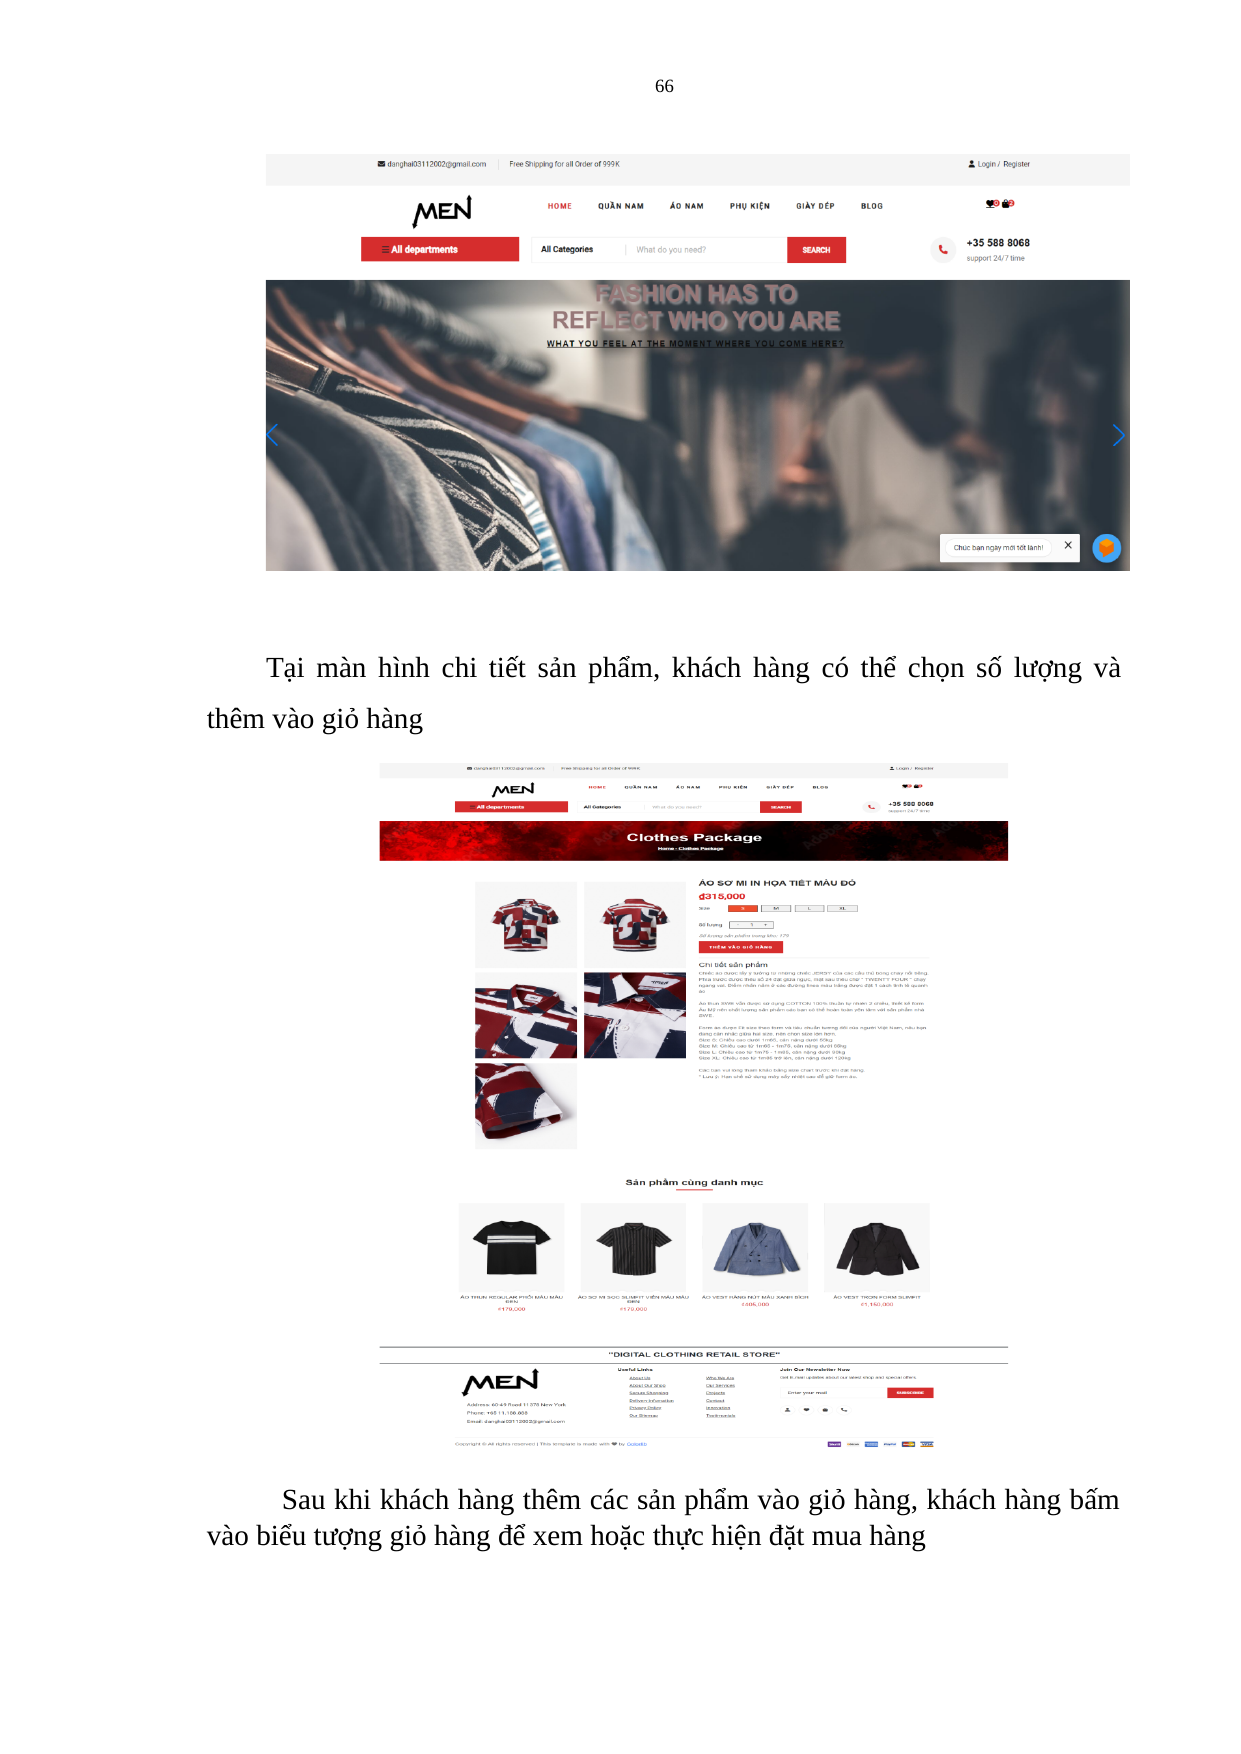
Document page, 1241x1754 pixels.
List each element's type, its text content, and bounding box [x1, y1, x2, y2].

picture [265, 154, 1130, 571]
text Tại màn hình chi tiết sản phẩm, khách hàng có thể chọn số lượng và thêm vào giỏ hàng [207, 651, 1122, 734]
picture [379, 763, 1009, 1454]
text Sau khi khách hàng thêm các sản phẩm vào giỏ hàng, khách hàng bấm vào biểu tượng giỏ hàng để xem hoặc thực hiện đặt mua hàng [207, 1482, 1122, 1552]
